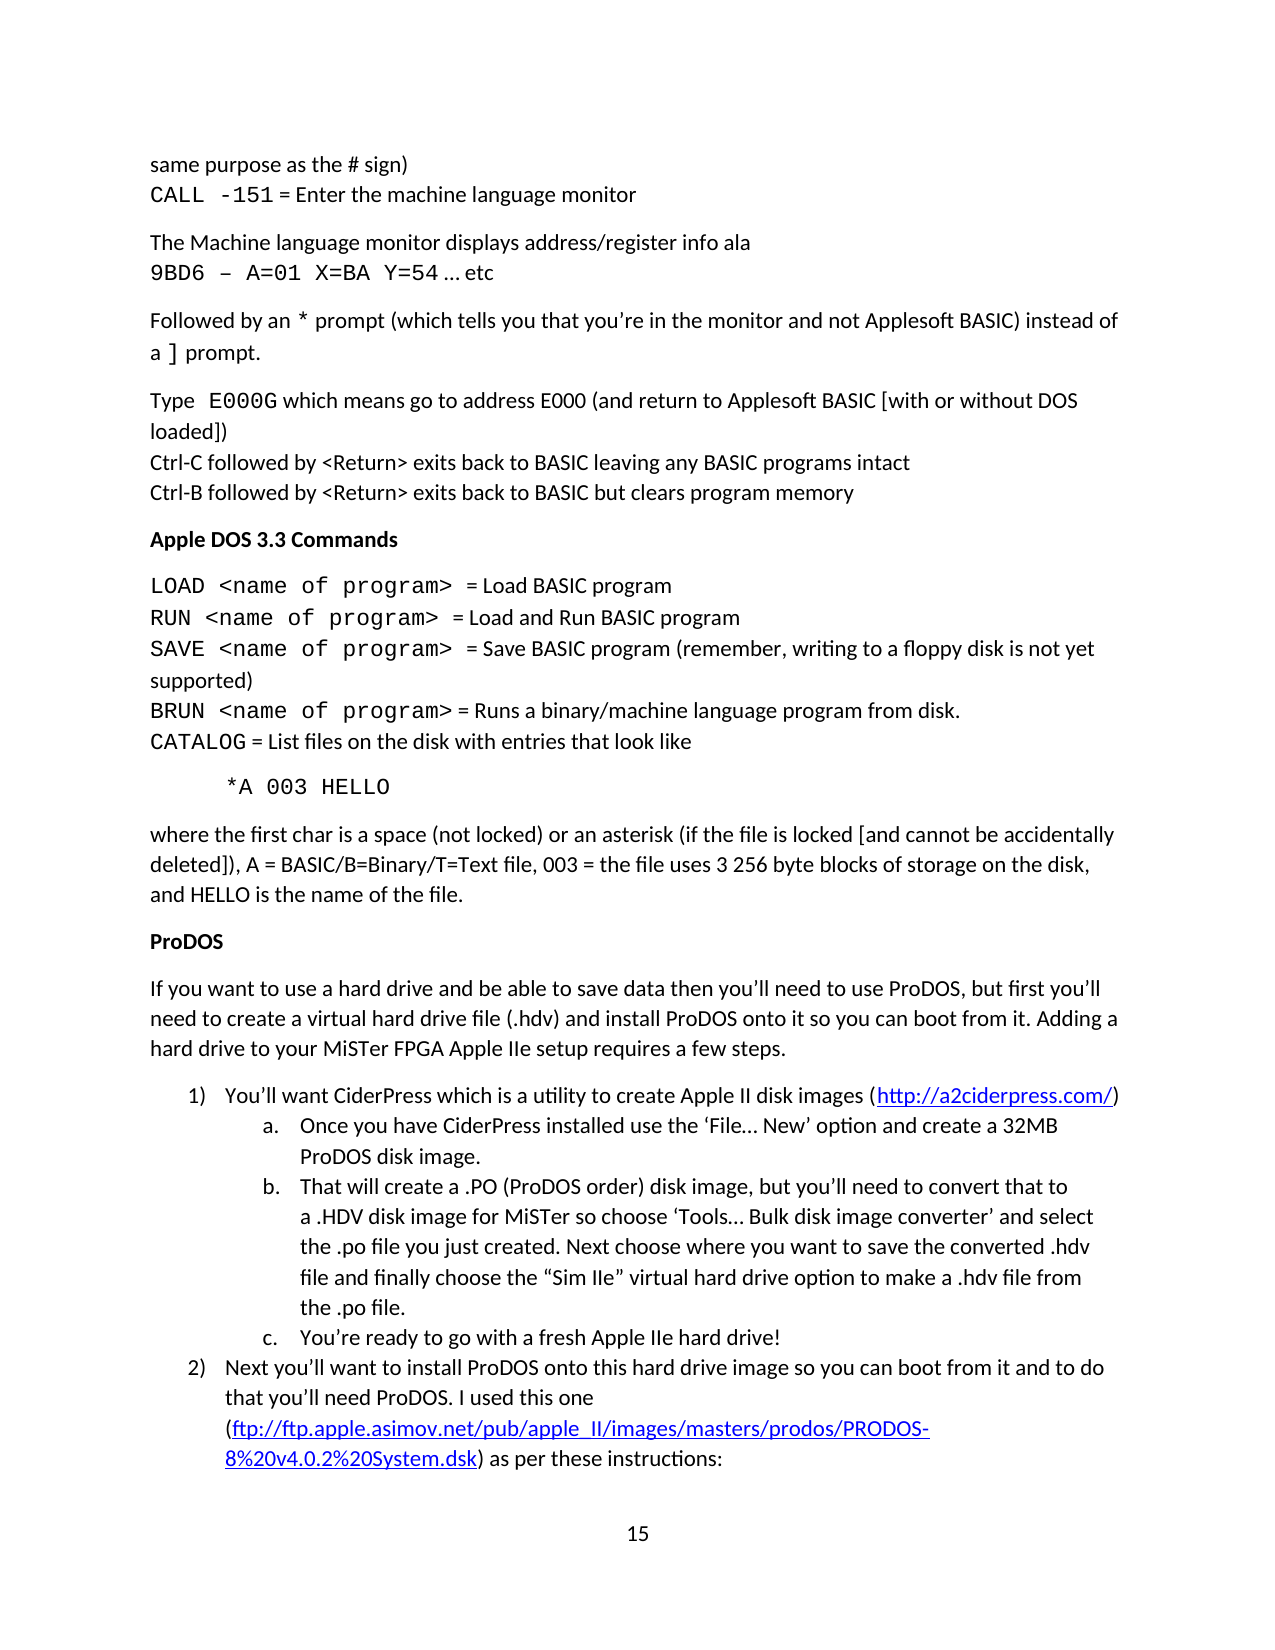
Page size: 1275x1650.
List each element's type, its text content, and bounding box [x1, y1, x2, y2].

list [187, 1353, 1125, 1472]
list That will create a .PO (ProDOS order) disk image, but you’ll need to convert that to a .HDV disk image for MiSTer so choose ‘Tools… Bulk disk image converter’ and select the .po file you just created. Next choose where you want to save the converted .hdv file and finally choose the “Sim IIe” virtual hard drive option to make a .hdv file from the .po file. [262, 1172, 1125, 1321]
text ProDOS [150, 927, 1125, 955]
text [150, 150, 1125, 209]
text Followed by an * prompt (which tells you that you’re in the monitor and not Applesoft BASIC) instead of a ] prompt. [150, 307, 1125, 367]
text The Machine language monitor displays address/register info ala 9BD6 – A=01 X=BA Y=54 … etc [150, 228, 1125, 288]
text Apple DOS 3.3 Commands [150, 525, 1125, 553]
list You’re ready to go with a fresh Apple IIe hard drive! [262, 1323, 1125, 1351]
list You’ll want CiderPress which is a utility to create Apple II disk images (http://a2ciderpress.com/) [187, 1081, 1125, 1109]
text LOAD <name of program> = Load BASIC program RUN <name of program> = Load and Run BASIC program SAVE <name of program> = Save BASIC program (remember, writing to a floppy disk is not yet supported) BRUN <name of program> = Runs a binary/machine language program from disk. CATALOG = List files on the disk with entries that look like [150, 572, 1125, 756]
list Once you have CiderPress installed use the ‘File… New’ option and create a 32MB ProDOS disk image. [262, 1112, 1125, 1170]
text Type E000G which means go to address E000 (and return to Applesoft BASIC [with or without DOS loaded]) Ctrl-C followed by <Return> exits back to BASIC leaving any BASIC programs intact Ctrl-B followed by <Return> exits back to BASIC but clears program memory [150, 386, 1125, 506]
text where the first char is a space (not locked) or an asterisk (if the file is locked [and cannot be accidentally deleted]), A = BASIC/B=Binary/T=Text file, 003 = the file uses 3 256 byte blocks of storage on the disk, and HELLO is the name of the file. [150, 820, 1125, 908]
text *A 003 HELLO [150, 775, 1125, 801]
text If you want to use a hard drive and be able to save data then you’ll need to use ProDOS, but first you’ll need to create a virtual hard drive file (.hdv) and install ProDOS onto it so you can boot from it. Adding a hard drive to your MiSTer FPGA Apple IIe setup requires a few steps. [150, 974, 1125, 1063]
